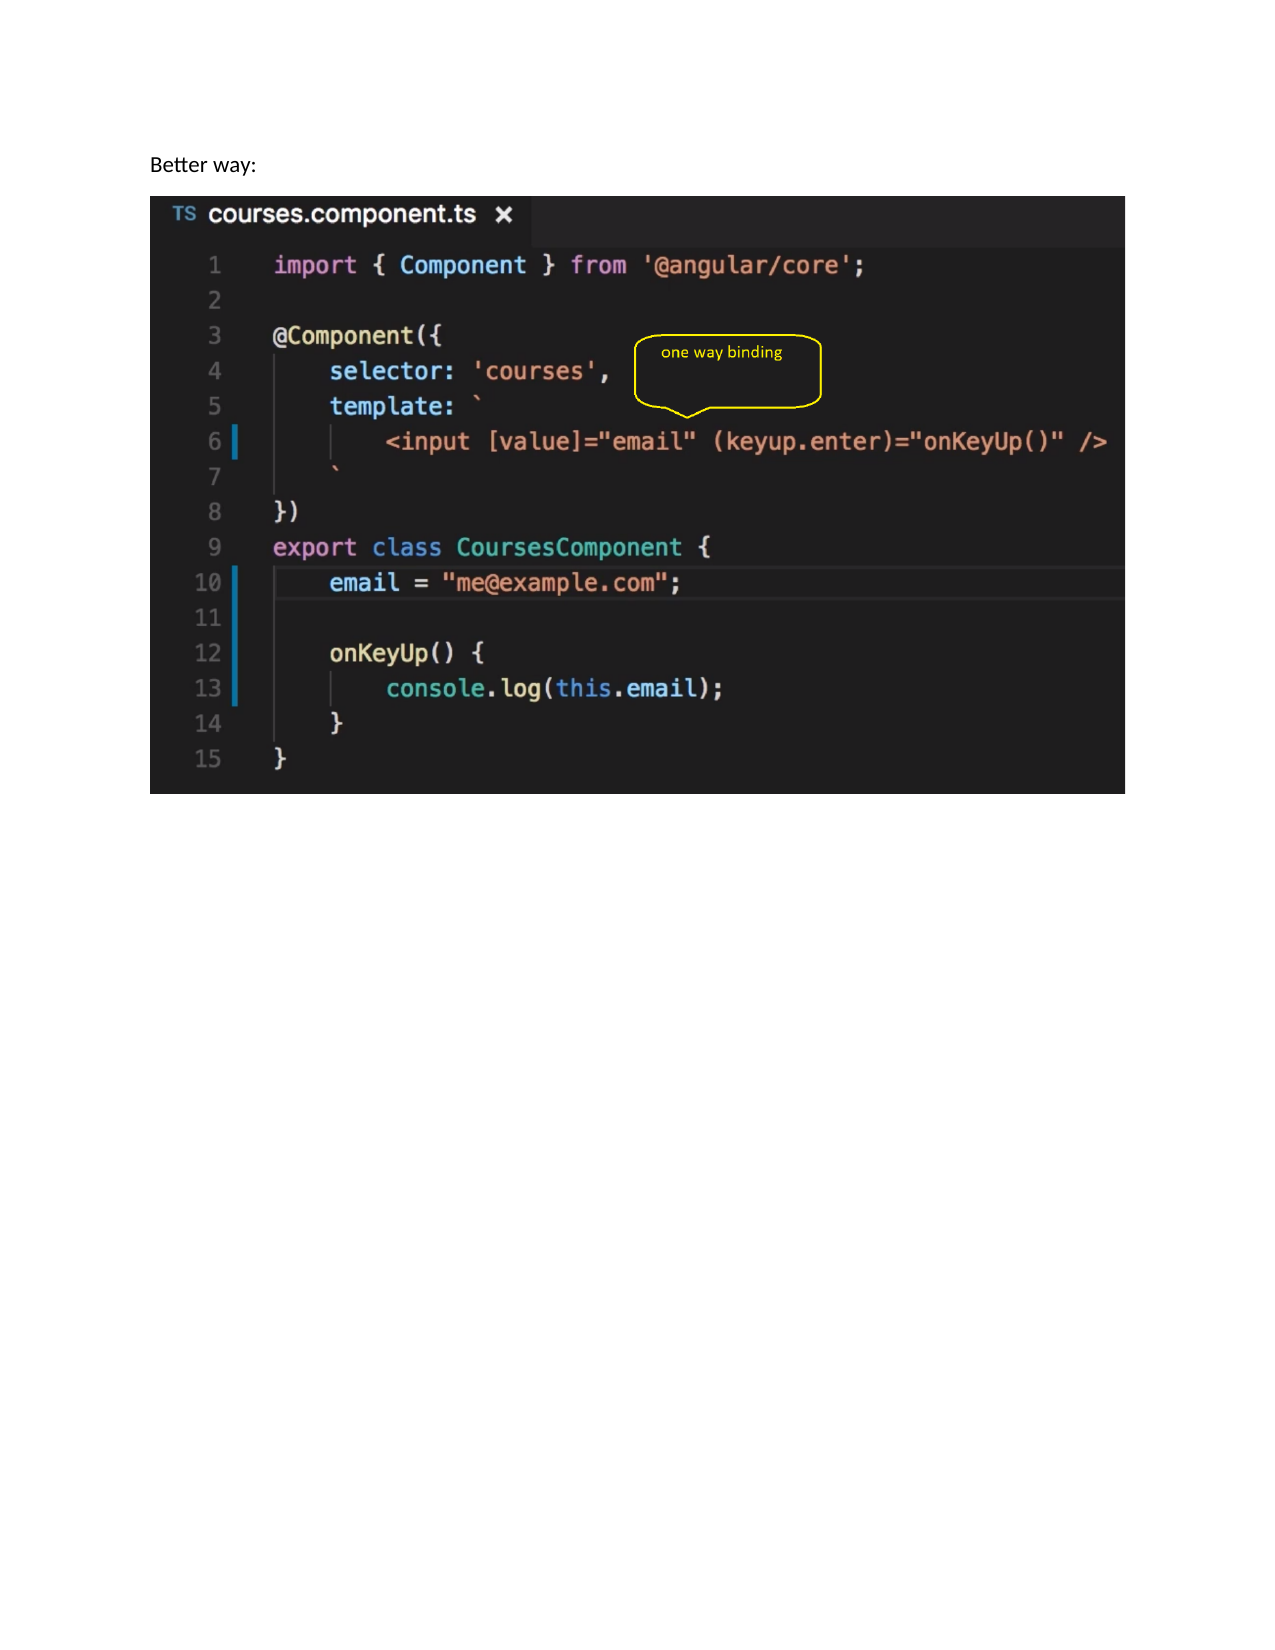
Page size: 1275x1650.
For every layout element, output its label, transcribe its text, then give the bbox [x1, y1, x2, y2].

picture [150, 196, 1125, 794]
text Better way: [150, 150, 1125, 178]
